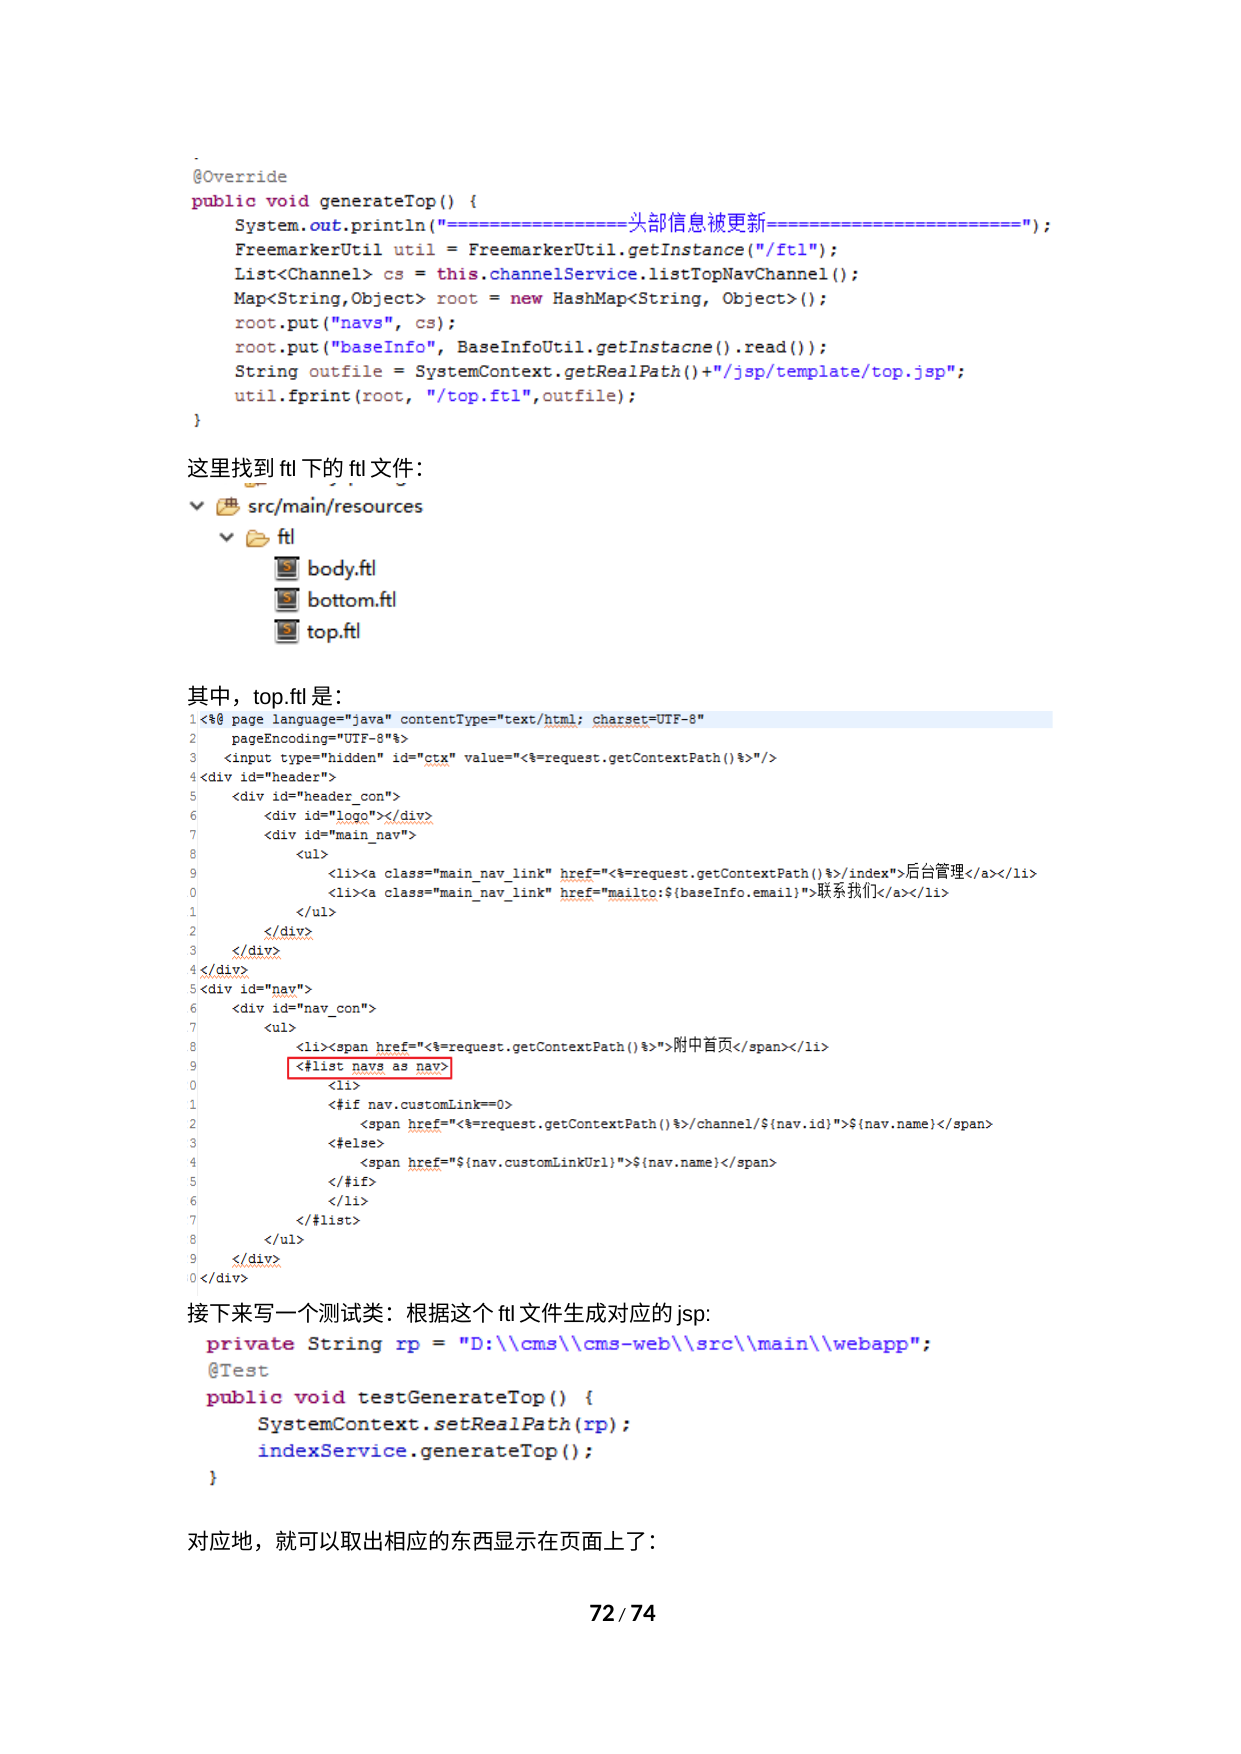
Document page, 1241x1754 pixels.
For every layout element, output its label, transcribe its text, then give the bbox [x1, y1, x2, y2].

text 这里找到ftl下的ftl文件： [187, 451, 1053, 483]
picture [187, 483, 497, 651]
text 接下来写一个测试类：根据这个ftl文件生成对应的jsp: [187, 1296, 1053, 1328]
text 其中，top.ftl是： [187, 678, 1053, 711]
picture [187, 158, 1053, 440]
picture [187, 1328, 939, 1509]
text 对应地，就可以取出相应的东西显示在页面上了： [187, 1523, 1053, 1556]
picture [187, 711, 1053, 1296]
